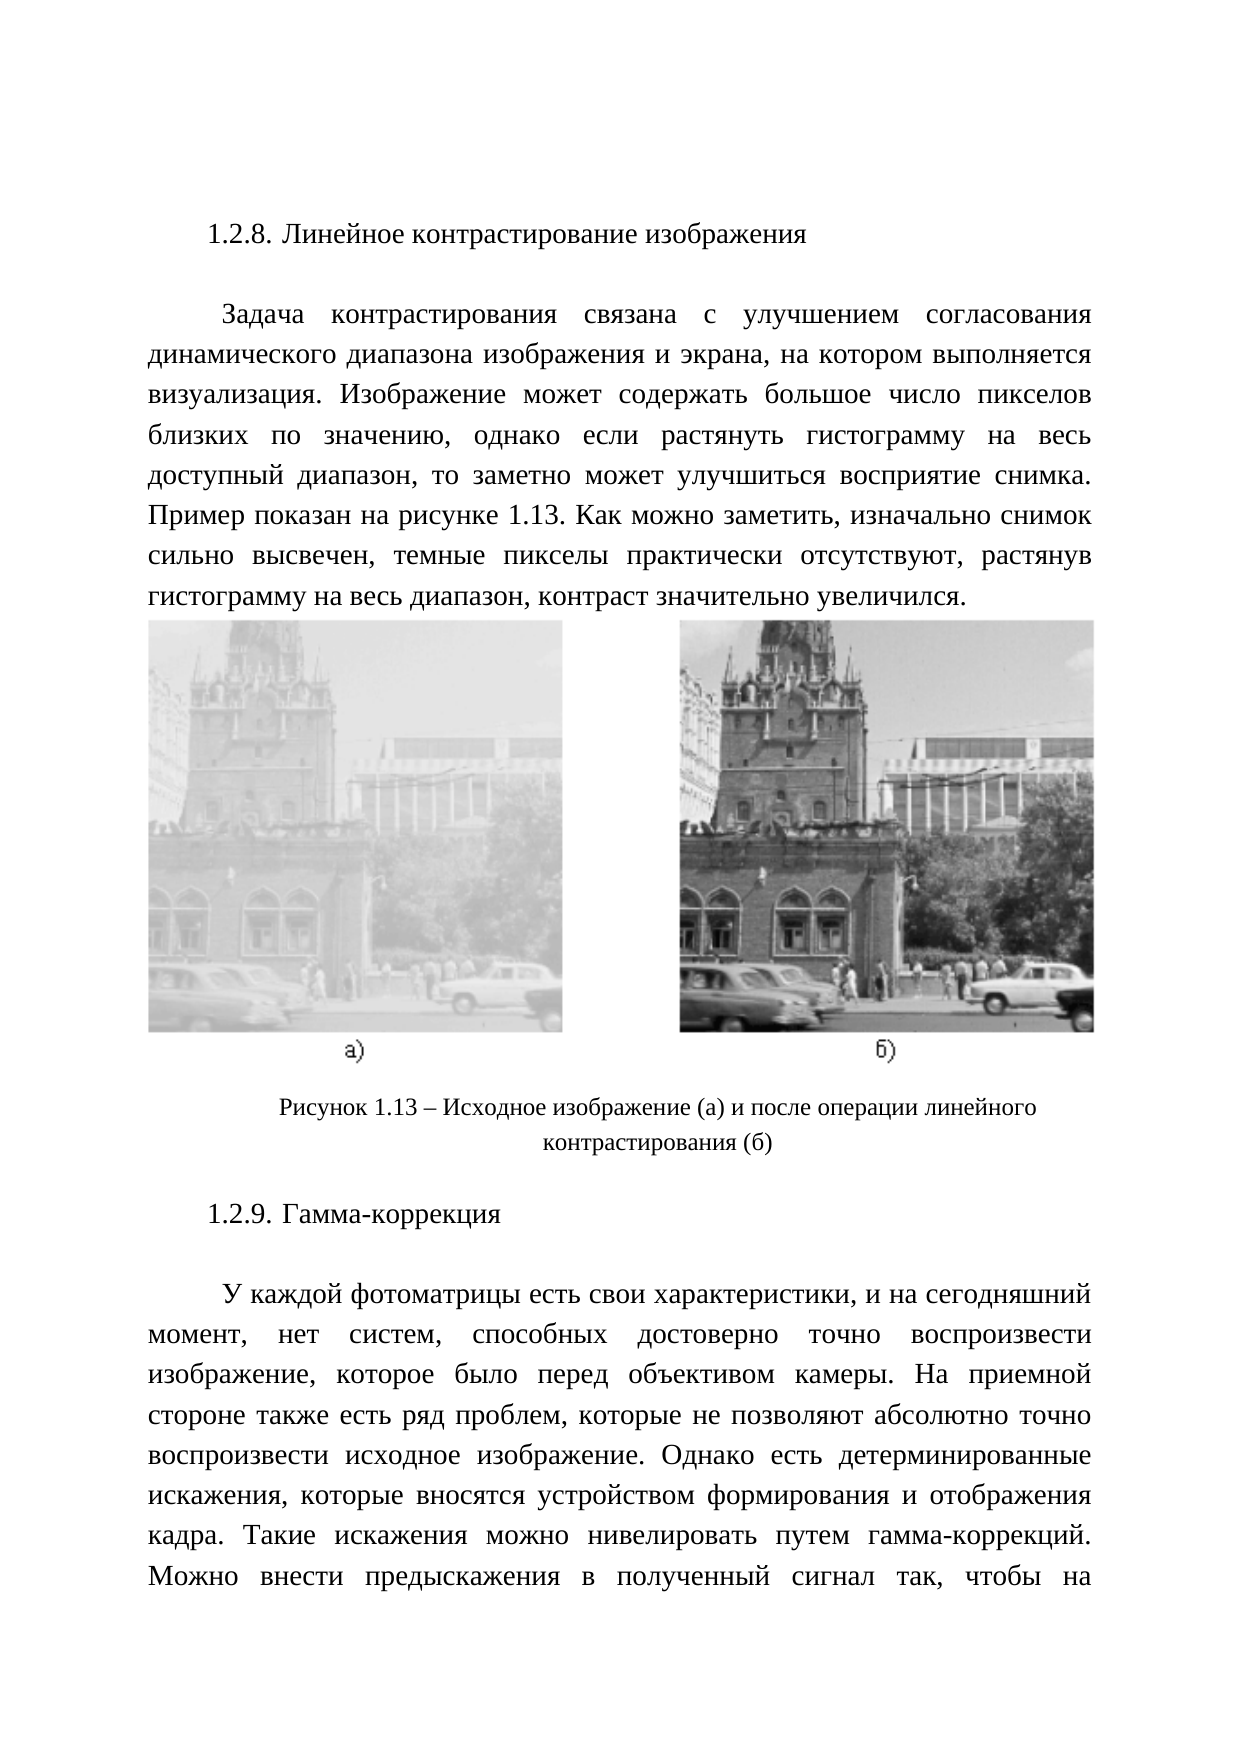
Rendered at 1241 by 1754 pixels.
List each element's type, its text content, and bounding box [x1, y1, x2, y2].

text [148, 1276, 1092, 1591]
list Линейное контрастирование изображения [207, 216, 1092, 249]
text Задача контрастирования связана с улучшением согласования динамического диапазона изображения и экрана, на котором выполняется визуализация. Изображение может содержать большое число пикселов близких по значению, однако если растянуть гистограмму на весь доступный диапазон, то заметно может улучшиться восприятие снимка. Пример показан на рисунке 1.13. Как можно заметить, изначально снимок сильно высвечен, темные пикселы практически отсутствуют, растянув гистограмму на весь диапазон, контраст значительно увеличился. [148, 296, 1092, 611]
list Рисунок 1.13 – Исходное изображение (а) и после операции линейного [223, 1092, 1092, 1121]
picture [147, 617, 1095, 1067]
list контрастирования (б) [223, 1127, 1092, 1156]
list Гамма-коррекция [207, 1196, 1092, 1229]
